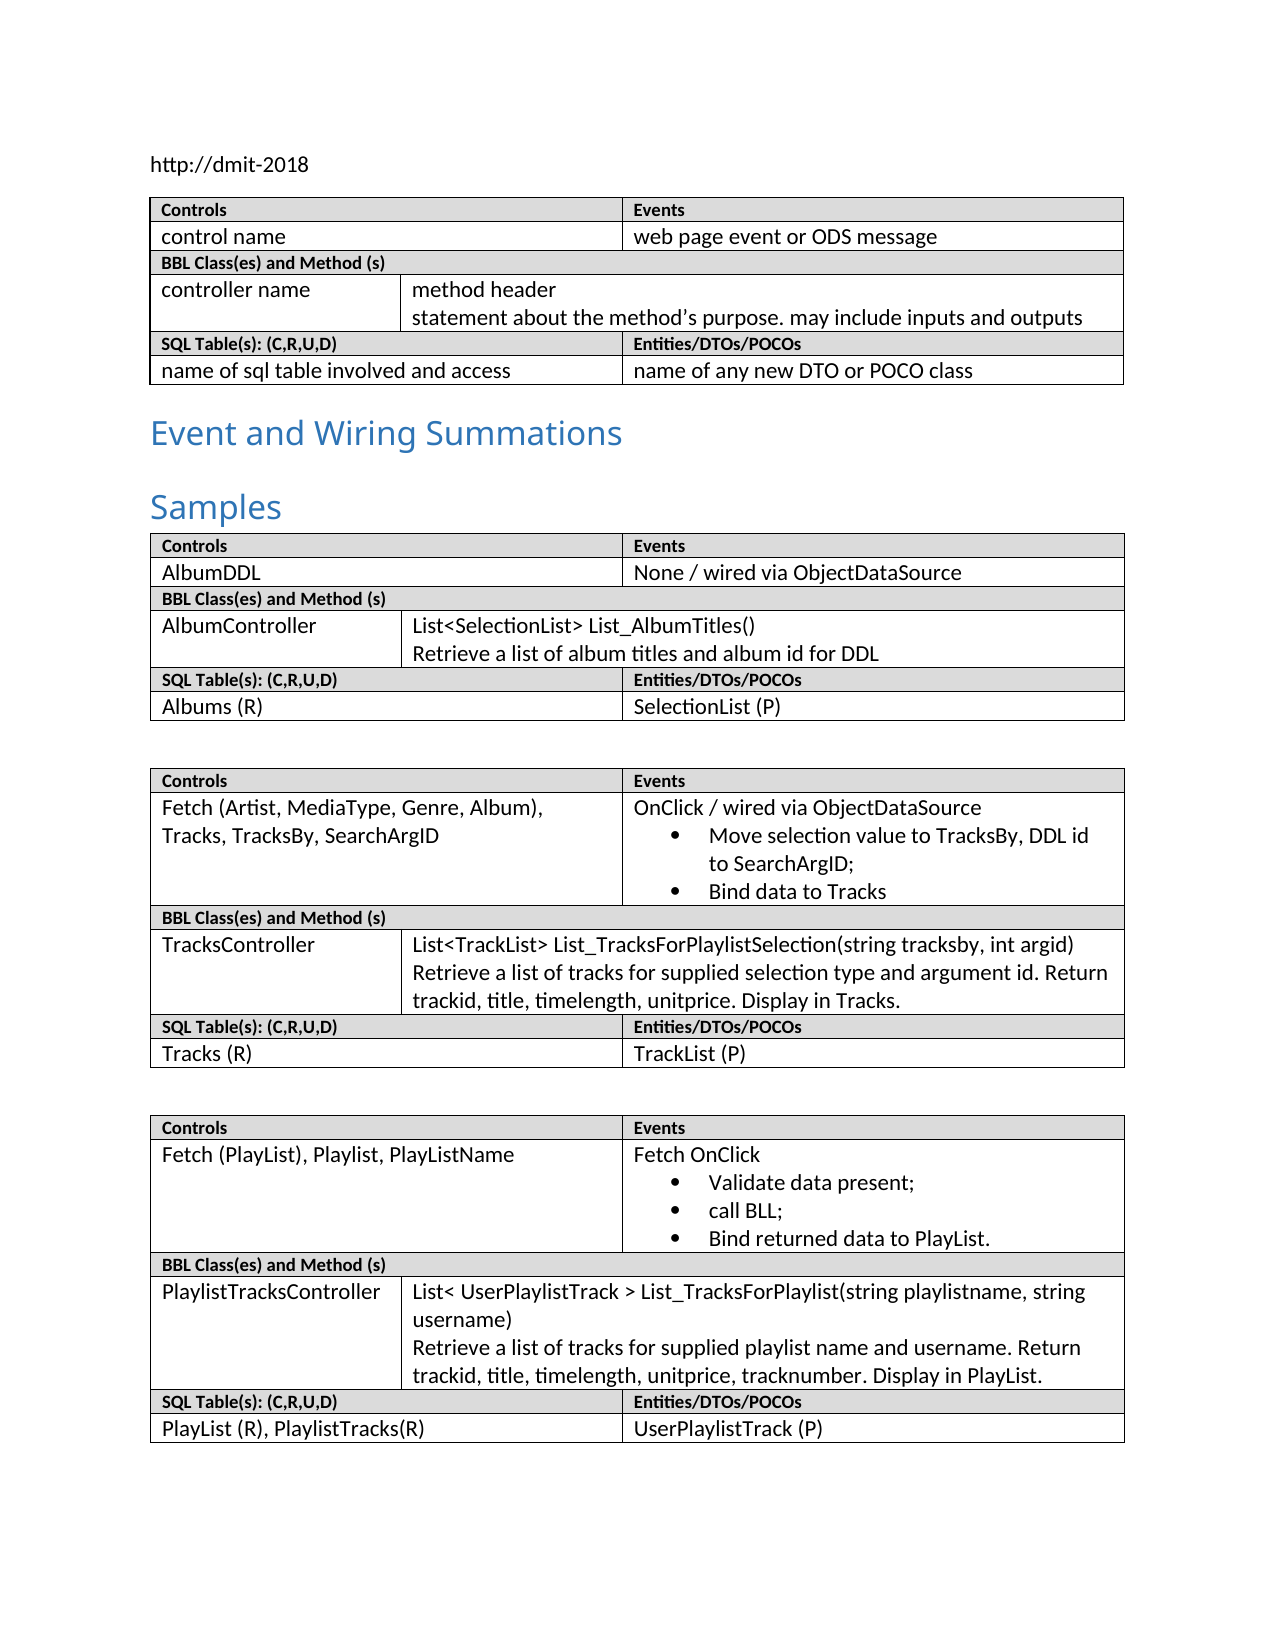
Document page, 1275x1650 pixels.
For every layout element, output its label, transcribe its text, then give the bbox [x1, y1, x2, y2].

table_cell SQL Table(s): (C,R,U,D) [151, 1015, 622, 1038]
table_cell PlayList (R), PlaylistTracks(R) [151, 1414, 622, 1442]
table_cell List<TrackList> List_TracksForPlaylistSelection(string tracksby, int argid) Retrieve a list of tracks for supplied selection type and argument id. Return trackid, title, timelength, unitprice. Display in Tracks. [402, 930, 1124, 1014]
table_cell UserPlaylistTrack (P) [623, 1414, 1124, 1442]
table_cell SQL Table(s): (C,R,U,D) [151, 332, 622, 355]
table_header Events [623, 1116, 1124, 1139]
table_cell Entities/DTOs/POCOs [623, 668, 1124, 691]
table_cell name of sql table involved and access [151, 356, 622, 384]
table_cell SQL Table(s): (C,R,U,D) [151, 1390, 622, 1413]
table_cell BBL Class(es) and Method (s) [151, 251, 1123, 274]
table_cell name of any new DTO or POCO class [623, 356, 1123, 384]
table_cell Fetch OnClick Validate data present; call BLL; Bind returned data to PlayList. [623, 1140, 1124, 1252]
table_cell Entities/DTOs/POCOs [623, 1390, 1124, 1413]
table_cell List< UserPlaylistTrack > List_TracksForPlaylist(string playlistname, string username) Retrieve a list of tracks for supplied playlist name and username. Return trackid, title, timelength, unitprice, tracknumber. Display in PlayList. [402, 1277, 1124, 1389]
table_cell Albums (R) [151, 692, 622, 720]
table_cell method header statement about the method’s purpose. may include inputs and outputs [401, 275, 1123, 331]
table_cell controller name [151, 275, 400, 331]
table_cell TrackList (P) [623, 1039, 1124, 1067]
table_cell None / wired via ObjectDataSource [623, 558, 1124, 586]
table_header Events [623, 769, 1124, 792]
table_header Controls [151, 769, 622, 792]
table_header Events [623, 534, 1124, 557]
table_cell AlbumController [151, 611, 401, 667]
table_cell SQL Table(s): (C,R,U,D) [151, 668, 622, 691]
table_cell BBL Class(es) and Method (s) [151, 906, 1124, 929]
subtitle Samples [150, 484, 1125, 529]
table_header Events [623, 198, 1123, 221]
table_header Controls [151, 198, 622, 221]
text http://dmit-2018 [150, 150, 1125, 178]
table_cell control name [151, 222, 622, 250]
table_cell BBL Class(es) and Method (s) [151, 587, 1124, 610]
table_cell Fetch (Artist, MediaType, Genre, Album), Tracks, TracksBy, SearchArgID [151, 793, 622, 905]
table_cell SelectionList (P) [623, 692, 1124, 720]
table_cell AlbumDDL [151, 558, 622, 586]
table_cell Tracks (R) [151, 1039, 622, 1067]
table_cell List<SelectionList> List_AlbumTitles() Retrieve a list of album titles and album id for DDL [402, 611, 1124, 667]
table_cell web page event or ODS message [623, 222, 1123, 250]
table_cell PlaylistTracksController [151, 1277, 401, 1389]
table_cell Fetch (PlayList), Playlist, PlayListName [151, 1140, 622, 1252]
table_cell BBL Class(es) and Method (s) [151, 1253, 1124, 1276]
table_cell OnClick / wired via ObjectDataSource Move selection value to TracksBy, DDL id to SearchArgID; Bind data to Tracks [623, 793, 1124, 905]
table_cell TracksController [151, 930, 401, 1014]
subtitle Event and Wiring Summations [150, 410, 1125, 455]
table_header Controls [151, 1116, 622, 1139]
table_cell Entities/DTOs/POCOs [623, 1015, 1124, 1038]
table_header Controls [151, 534, 622, 557]
table_cell Entities/DTOs/POCOs [623, 332, 1123, 355]
